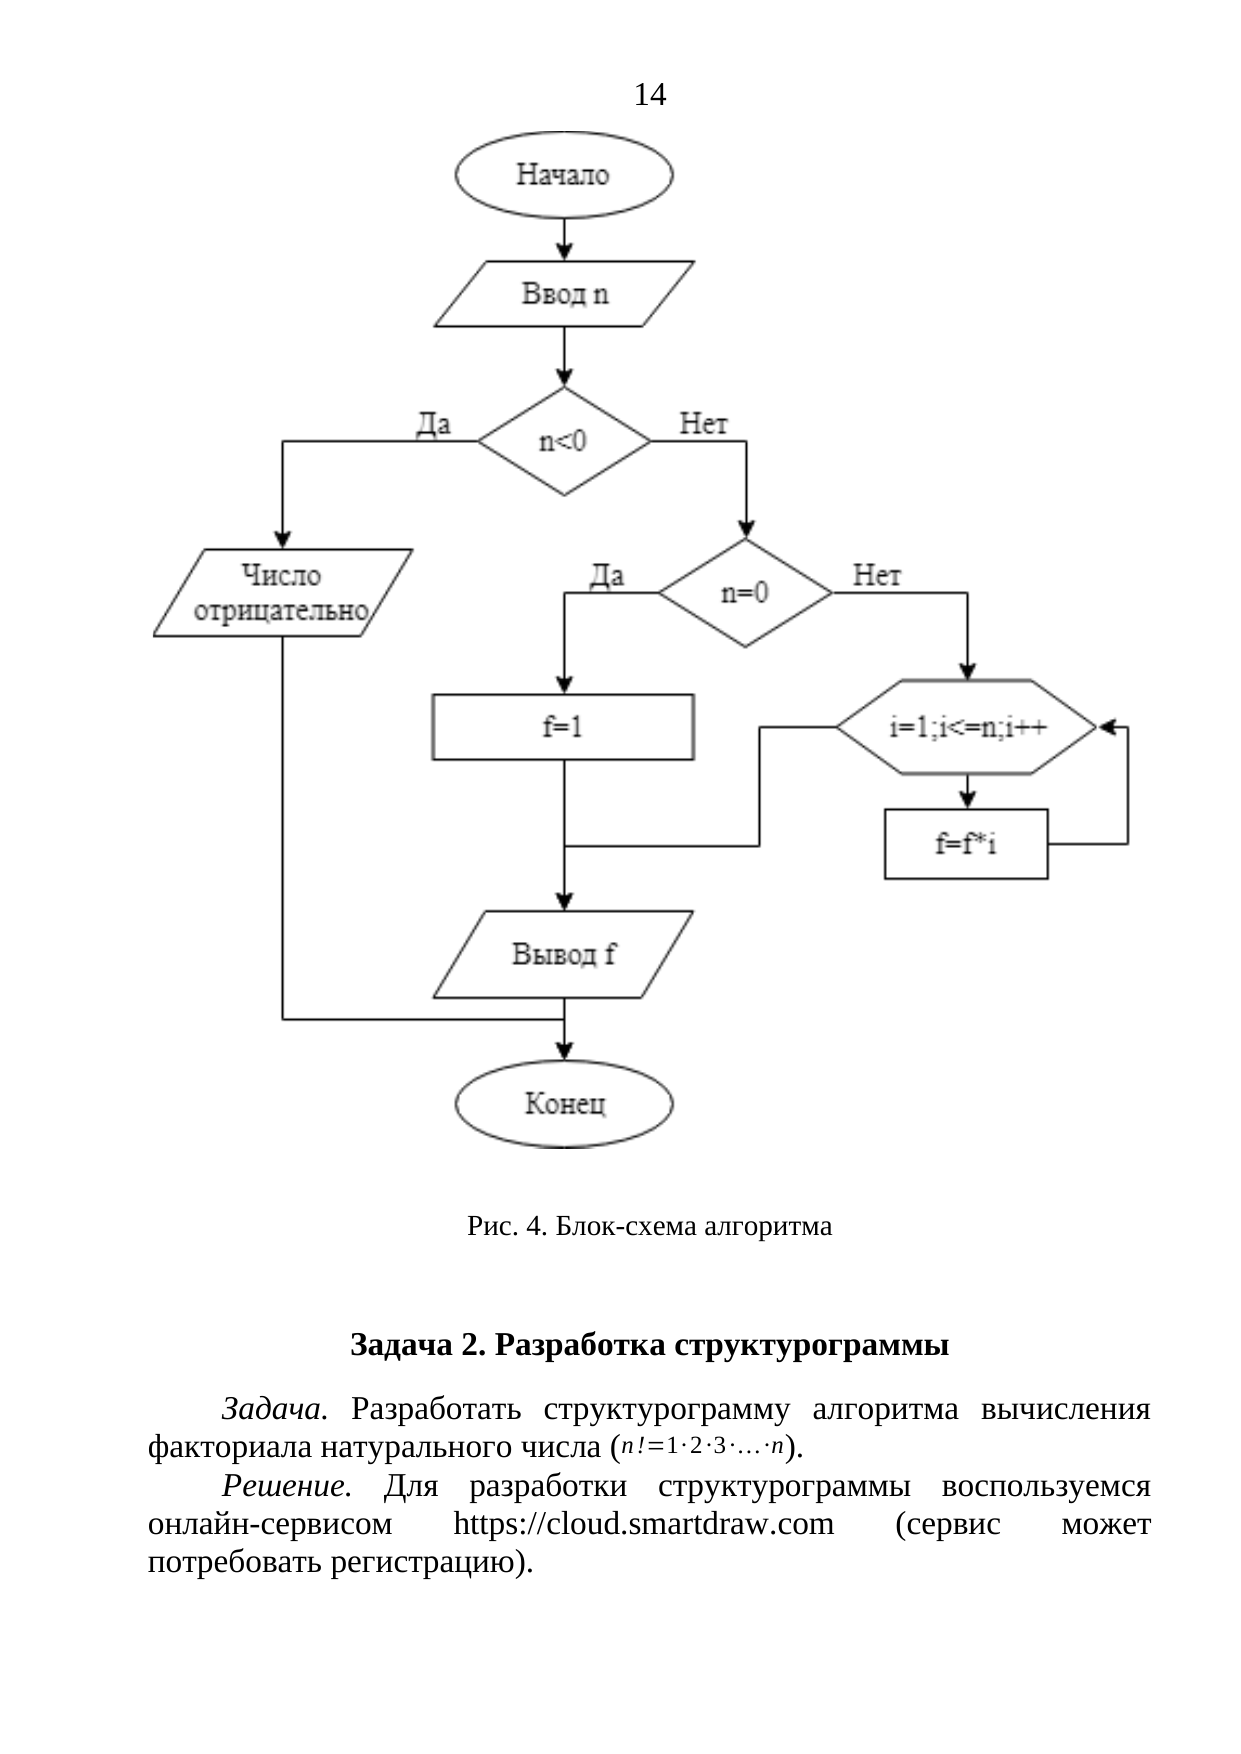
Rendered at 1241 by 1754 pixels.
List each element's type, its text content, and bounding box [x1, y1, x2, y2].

text Решение. Для разработки структурограммы воспользуемся онлайн-сервисом https://cloud.smartdraw.com (сервис может потребовать регистрацию). [148, 1465, 1152, 1580]
text Рис. 4. Блок-схема алгоритма [148, 1208, 1152, 1241]
subtitle Задача 2. Разработка структурограммы [148, 1325, 1152, 1363]
picture [152, 131, 1147, 1149]
text Задача. Разработать структурограмму алгоритма вычисления факториала натурального числа (). [148, 1388, 1152, 1465]
